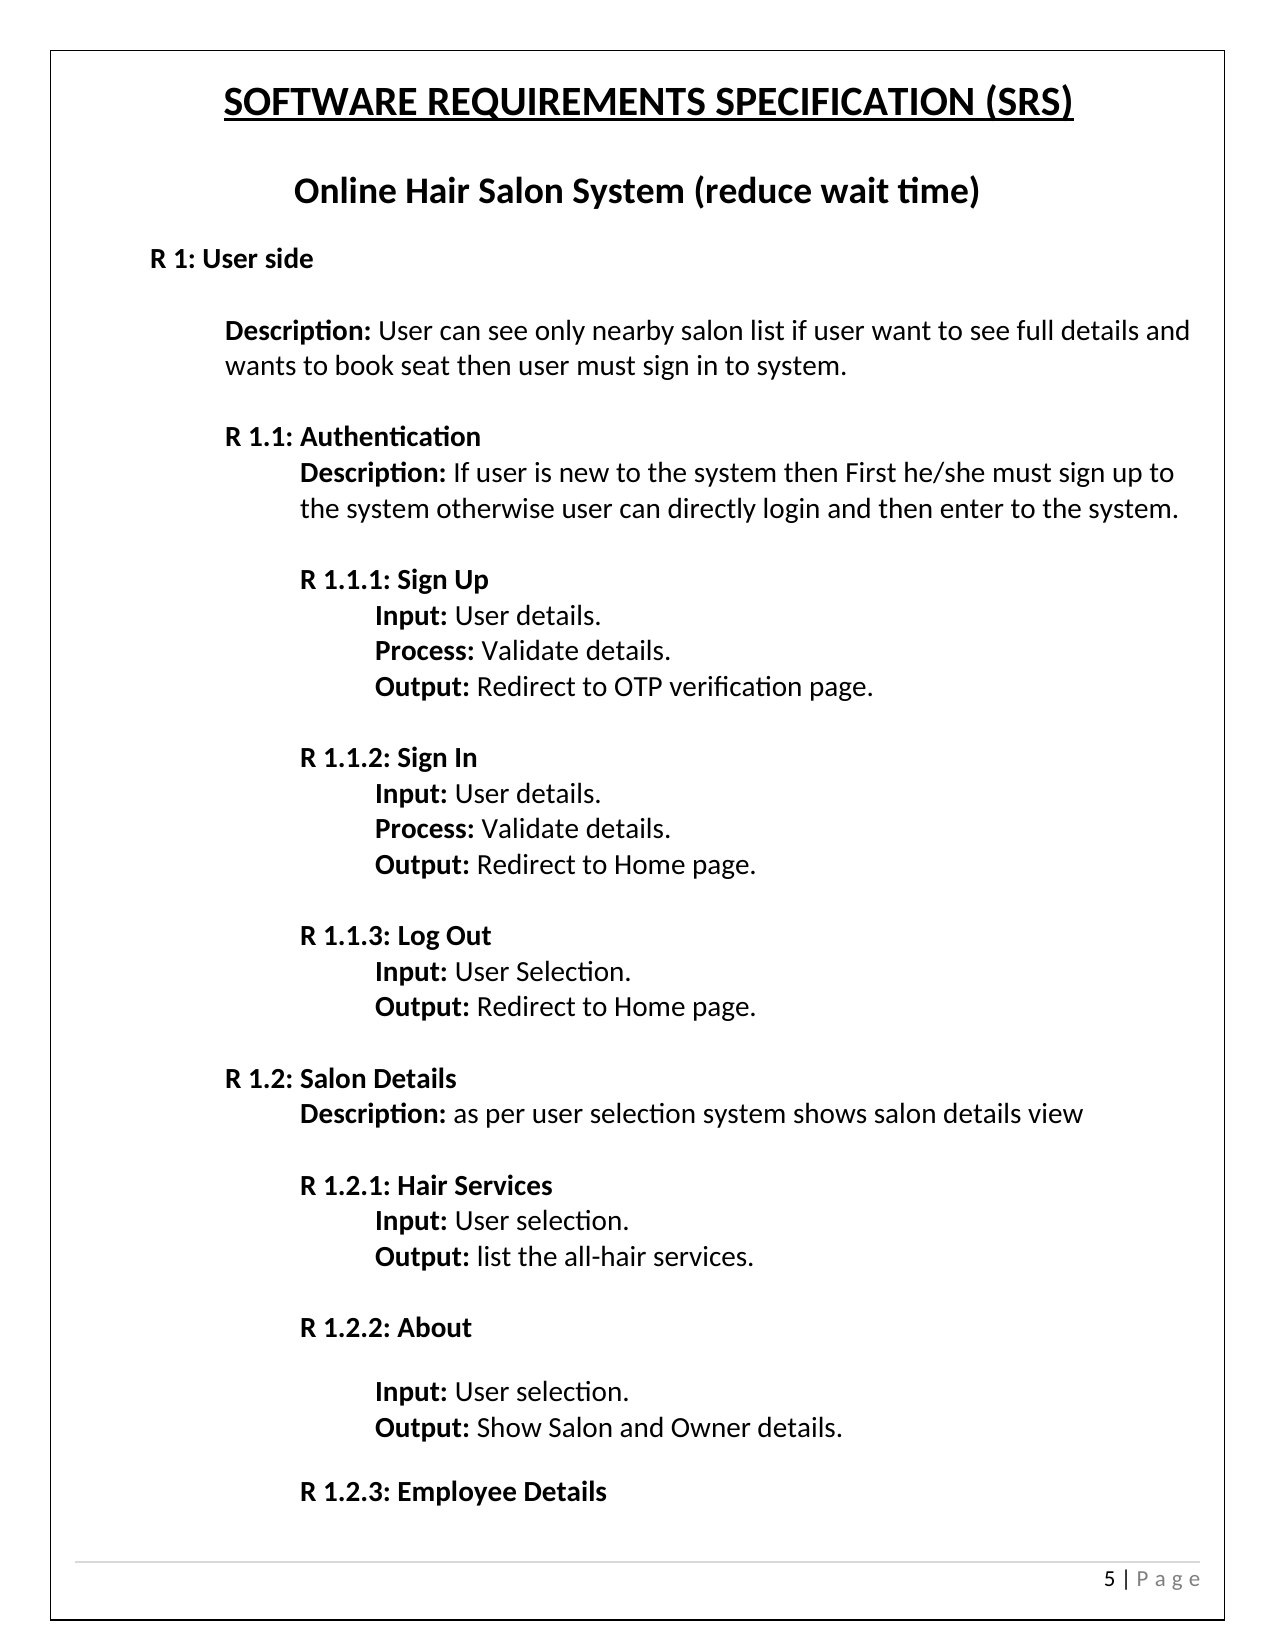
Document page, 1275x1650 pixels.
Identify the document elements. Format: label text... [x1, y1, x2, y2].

text Description: as per user selection system shows salon details view [75, 1095, 1200, 1131]
text R 1.1.2: Sign In [75, 739, 1200, 775]
text Online Hair Salon System (reduce wait time) [75, 167, 1200, 212]
text Input: User details. [375, 775, 1200, 810]
text Output: Redirect to Home page. [375, 988, 1200, 1024]
text R 1.2.3: Employee Details [75, 1473, 1200, 1509]
text Output: Redirect to Home page. [375, 846, 1200, 882]
text R 1: User side [75, 240, 1200, 276]
subtitle SOFTWARE REQUIREMENTS SPECIFICATION (SRS) [97, 75, 1200, 126]
text R 1.1.3: Log Out [75, 917, 1200, 953]
text Input: User selection. [300, 1373, 1200, 1409]
text Input: User Selection. [375, 953, 1200, 988]
text Process: Validate details. [375, 810, 1200, 846]
text R 1.2: Salon Details [75, 1060, 1200, 1095]
text R 1.1.1: Sign Up [300, 561, 1200, 597]
text Input: User selection. [300, 1202, 1200, 1238]
text R 1.2.1: Hair Services [75, 1167, 1200, 1202]
text Input: User details. [375, 597, 1200, 632]
text Output: Show Salon and Owner details. [300, 1409, 1200, 1445]
text Description: If user is new to the system then First he/she must sign up to the system otherwise user can directly login and then enter to the system. [300, 454, 1200, 525]
text Description: User can see only nearby salon list if user want to see full details and wants to book seat then user must sign in to system. [225, 312, 1200, 383]
text Process: Validate details. [375, 632, 1200, 668]
text R 1.1: Authentication [75, 418, 1200, 454]
text Output: list the all-hair services. [300, 1238, 1200, 1273]
text R 1.2.2: About [75, 1309, 1200, 1345]
text Output: Redirect to OTP verification page. [375, 668, 1200, 703]
